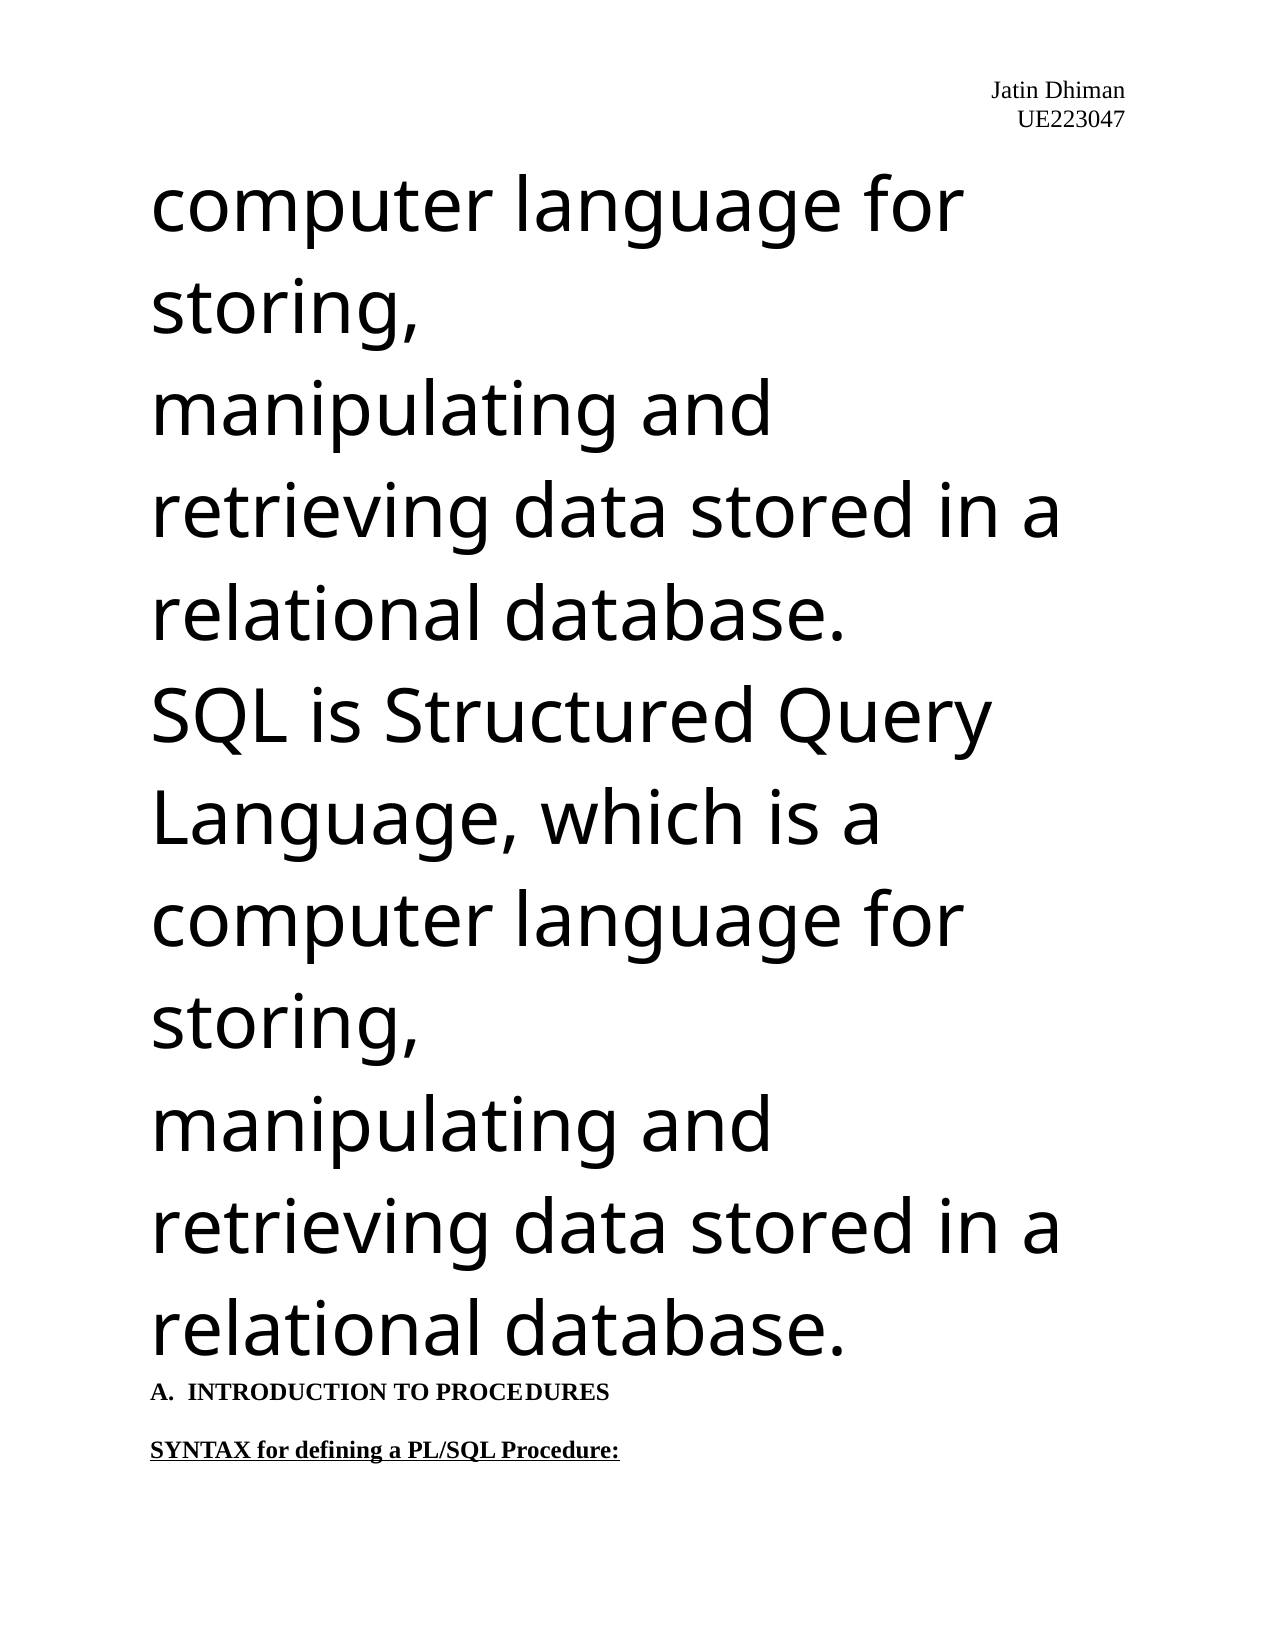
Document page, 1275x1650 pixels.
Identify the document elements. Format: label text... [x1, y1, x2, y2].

text SQL is Structured Query Language, which is a computer language for storing, [150, 662, 1125, 1071]
list INTRODUCTION TO PROCE DURES [150, 1377, 1125, 1406]
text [150, 355, 1125, 662]
text manipulating and retrieving data stored in a relational database. [150, 1071, 1125, 1377]
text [150, 151, 1125, 355]
text SYNTAX for defining a PL/SQL Procedure: [150, 1435, 1125, 1463]
